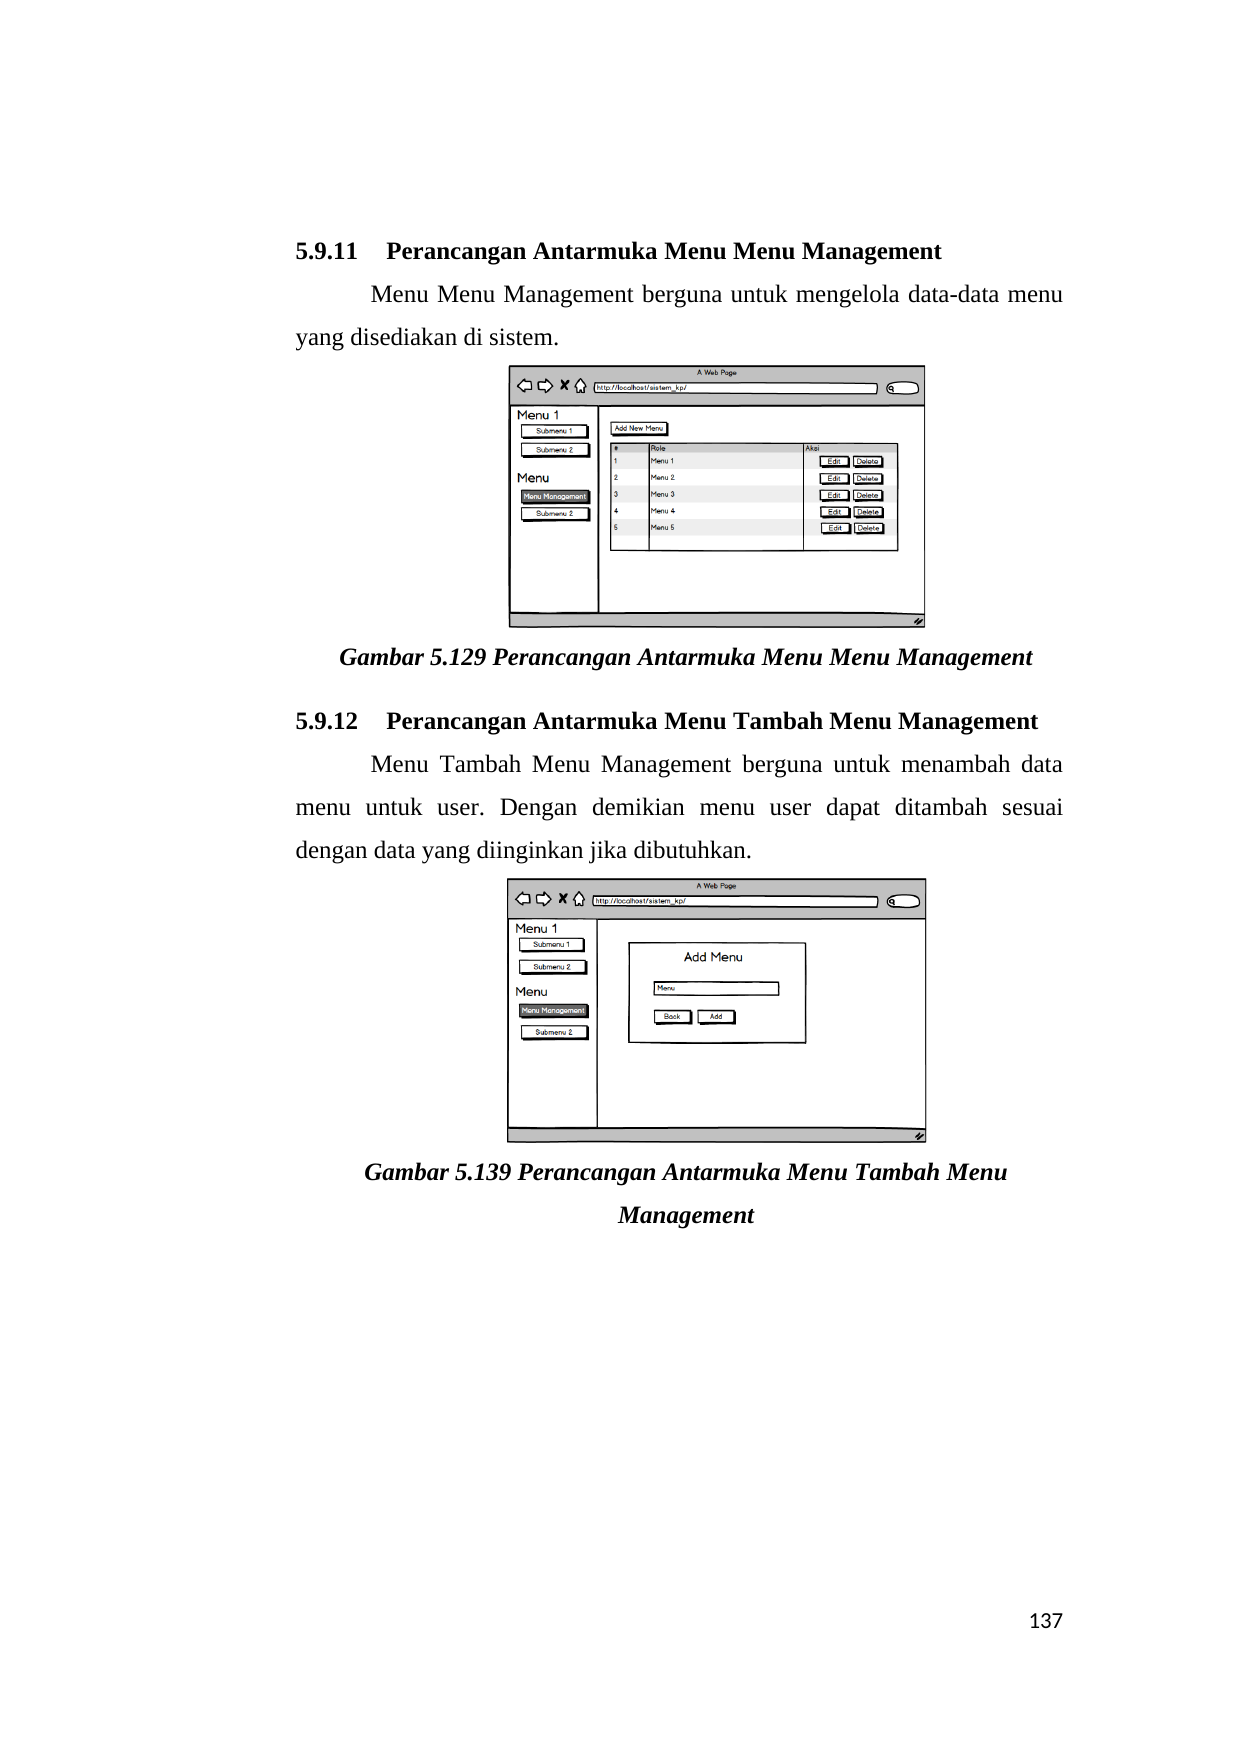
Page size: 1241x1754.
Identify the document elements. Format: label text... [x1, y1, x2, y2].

text Gambar 5.139 Perancangan Antarmuka Menu Tambah Menu Management [311, 1157, 1063, 1228]
text Menu Tambah Menu Management berguna untuk menambah data menu untuk user. Dengan demikian menu user dapat ditambah sesuai dengan data yang diinginkan jika dibutuhkan. [295, 749, 1063, 864]
text Menu Menu Management berguna untuk mengelola data-data menu yang disediakan di sistem. [295, 279, 1063, 351]
picture [508, 365, 926, 628]
subtitle Perancangan Antarmuka Menu Menu Management [295, 236, 1063, 265]
subtitle Perancangan Antarmuka Menu Tambah Menu Management [295, 706, 1063, 735]
picture [507, 878, 927, 1143]
text Gambar 5.129 Perancangan Antarmuka Menu Menu Management [311, 642, 1063, 671]
